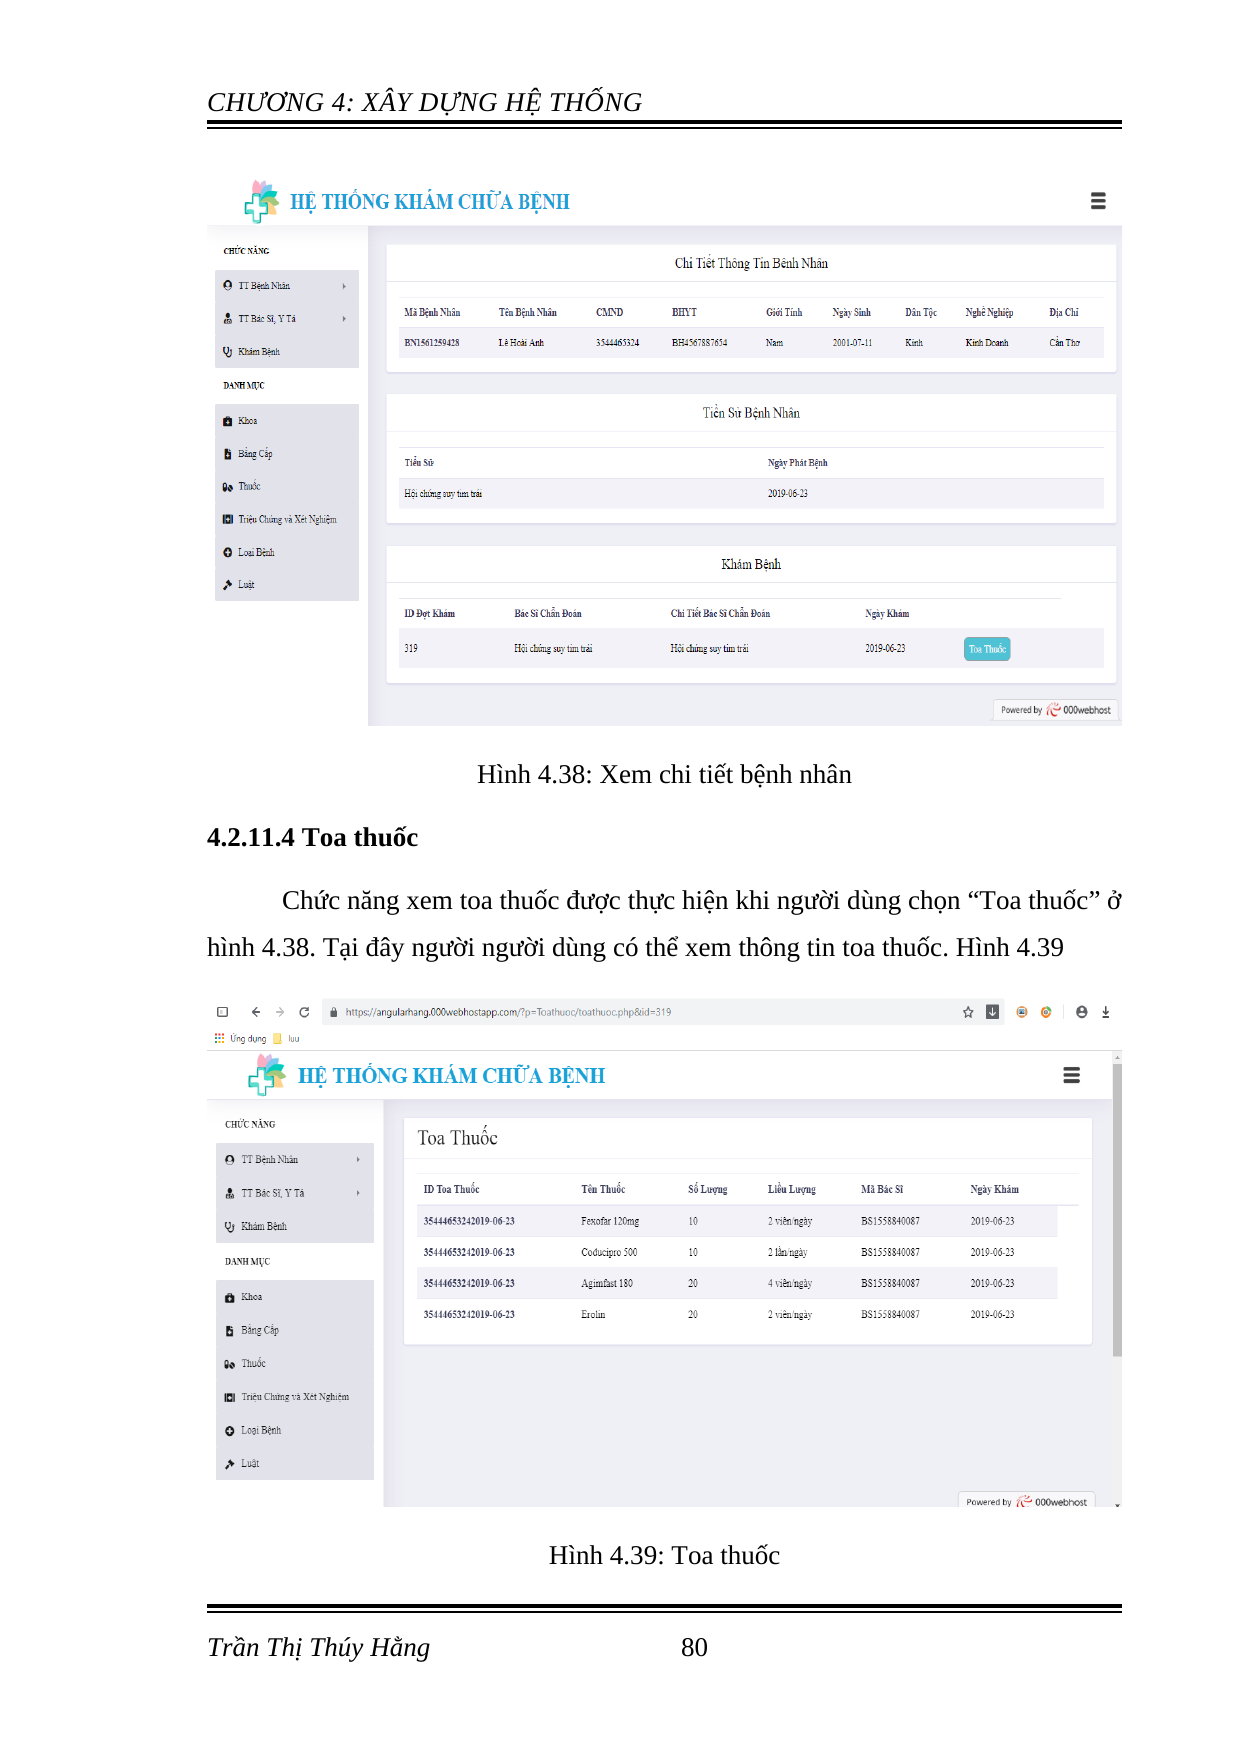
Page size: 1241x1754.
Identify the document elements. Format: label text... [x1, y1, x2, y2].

text Hình 4.39: Toa thuốc [207, 1539, 1122, 1570]
picture [206, 177, 1123, 726]
picture [206, 994, 1123, 1507]
text Chức năng xem toa thuốc được thực hiện khi người dùng chọn “Toa thuốc” ở hình 4.38. Tại đây người người dùng có thể xem thông tin toa thuốc. Hình 4.39 [207, 884, 1122, 962]
text Hình 4.38: Xem chi tiết bệnh nhân [207, 758, 1122, 789]
text 4.2.11.4 Toa thuốc [207, 821, 1122, 852]
